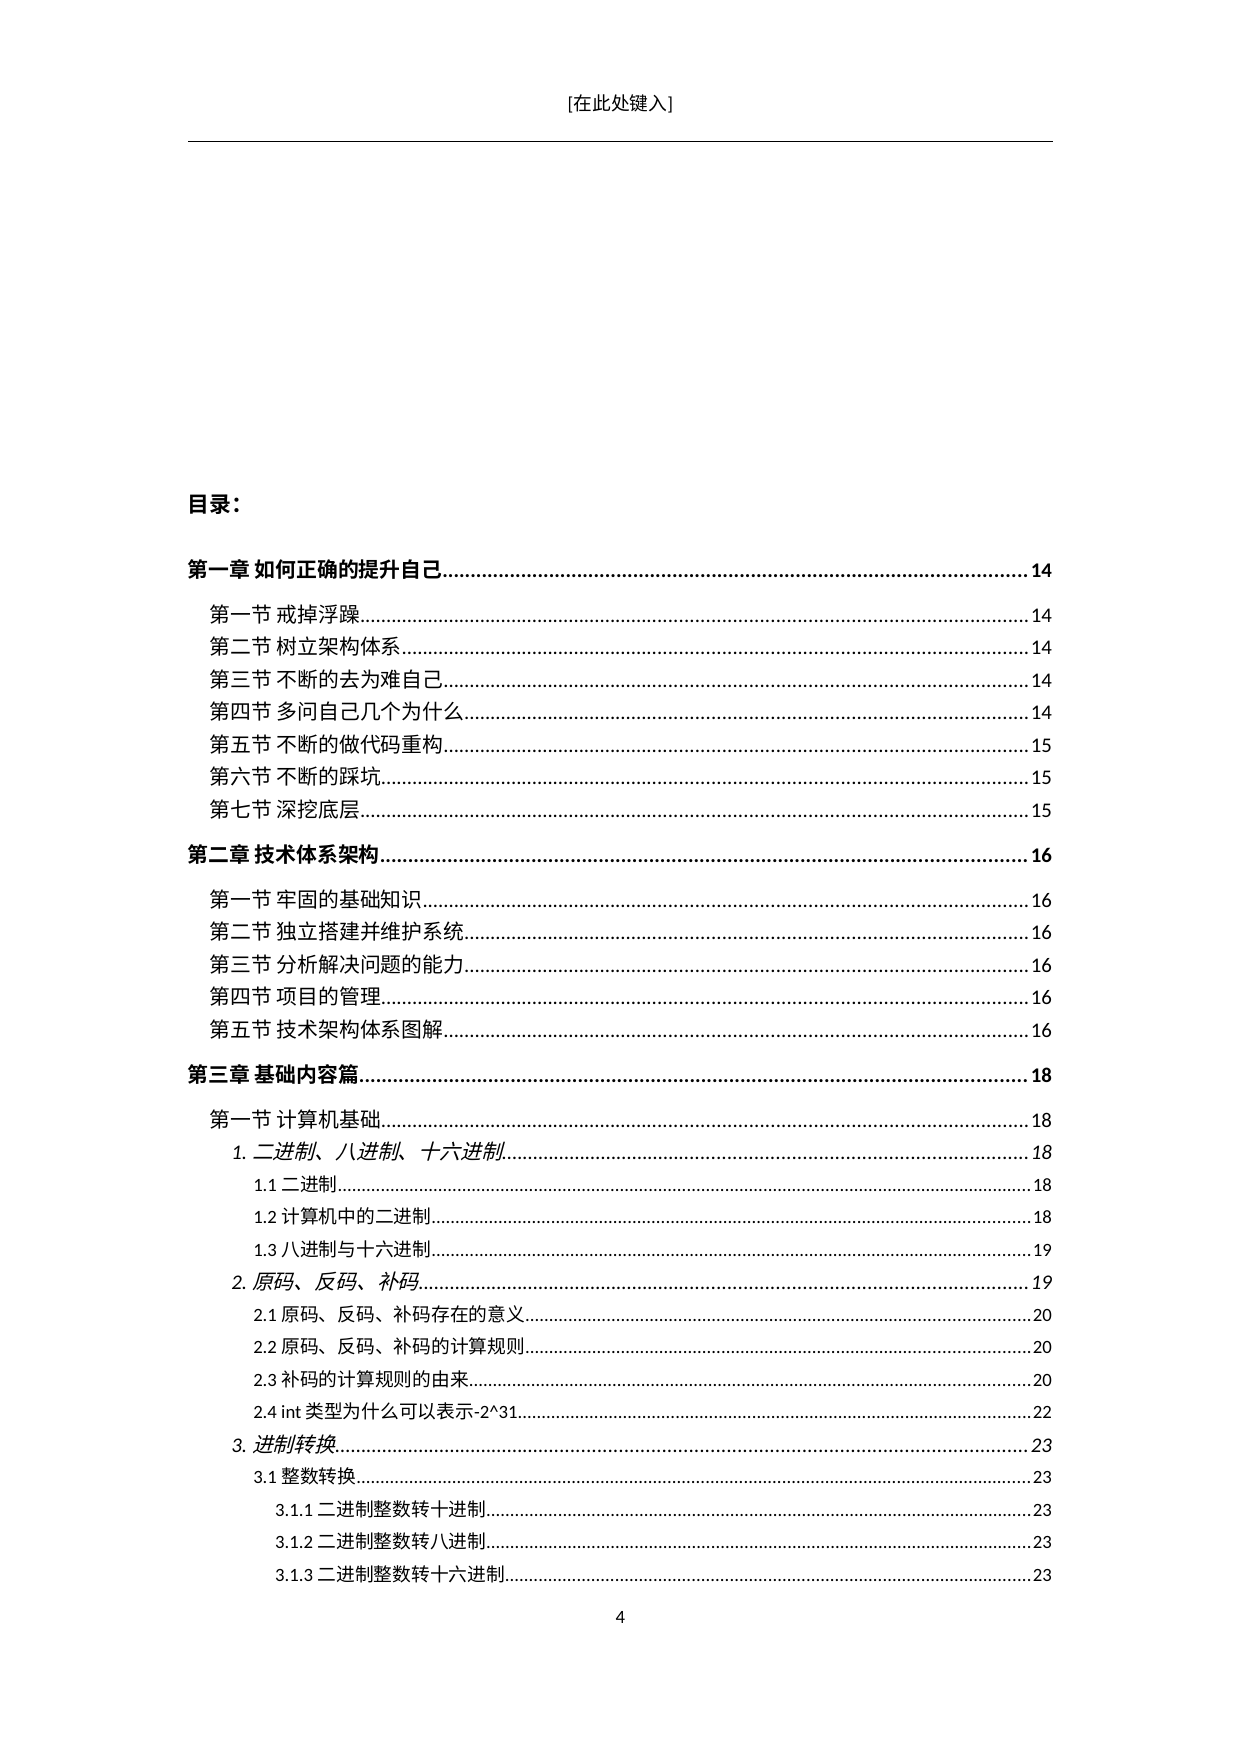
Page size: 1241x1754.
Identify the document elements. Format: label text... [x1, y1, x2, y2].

text 3.1.2 二进制整数转八进制 23 [275, 1524, 1053, 1557]
text 2.3 补码的计算规则的由来 20 [253, 1362, 1053, 1394]
text 1. 二进制、八进制、十六进制 18 [231, 1134, 1053, 1167]
text 第七节 深挖底层 15 [209, 792, 1053, 824]
text 第一章 如何正确的提升自己 14 [187, 552, 1053, 584]
text 1.3 八进制与十六进制 19 [253, 1232, 1053, 1264]
text 第三节 不断的去为难自己 14 [209, 662, 1053, 694]
text 第五节 技术架构体系图解 16 [209, 1012, 1053, 1044]
text 2. 原码、反码、补码 19 [231, 1264, 1053, 1297]
text 第六节 不断的踩坑 15 [209, 759, 1053, 792]
text 2.2 原码、反码、补码的计算规则 20 [253, 1329, 1053, 1362]
text 第一节 计算机基础 18 [209, 1102, 1053, 1134]
text 第三章 基础内容篇 18 [187, 1057, 1053, 1089]
text 3. 进制转换 23 [231, 1427, 1053, 1459]
text 3.1 整数转换 23 [253, 1459, 1053, 1492]
text 第二节 独立搭建并维护系统 16 [209, 914, 1053, 947]
text 2.4 int类型为什么可以表示-2^31 22 [253, 1394, 1053, 1427]
text 目录： [187, 487, 1053, 519]
text 第三节 分析解决问题的能力 16 [209, 947, 1053, 979]
text 第四节 多问自己几个为什么 14 [209, 694, 1053, 727]
text 3.1.1 二进制整数转十进制 23 [275, 1492, 1053, 1524]
text 第二节 树立架构体系 14 [209, 629, 1053, 662]
text 第五节 不断的做代码重构 15 [209, 727, 1053, 759]
text 第一节 戒掉浮躁 14 [209, 597, 1053, 629]
text 1.1 二进制 18 [253, 1167, 1053, 1199]
text 第四节 项目的管理 16 [209, 979, 1053, 1012]
text 3.1.3 二进制整数转十六进制 23 [275, 1557, 1053, 1589]
text 第二章 技术体系架构 16 [187, 837, 1053, 869]
text 1.2 计算机中的二进制 18 [253, 1199, 1053, 1232]
text 第一节 牢固的基础知识 16 [209, 882, 1053, 914]
text 2.1 原码、反码、补码存在的意义 20 [253, 1297, 1053, 1329]
